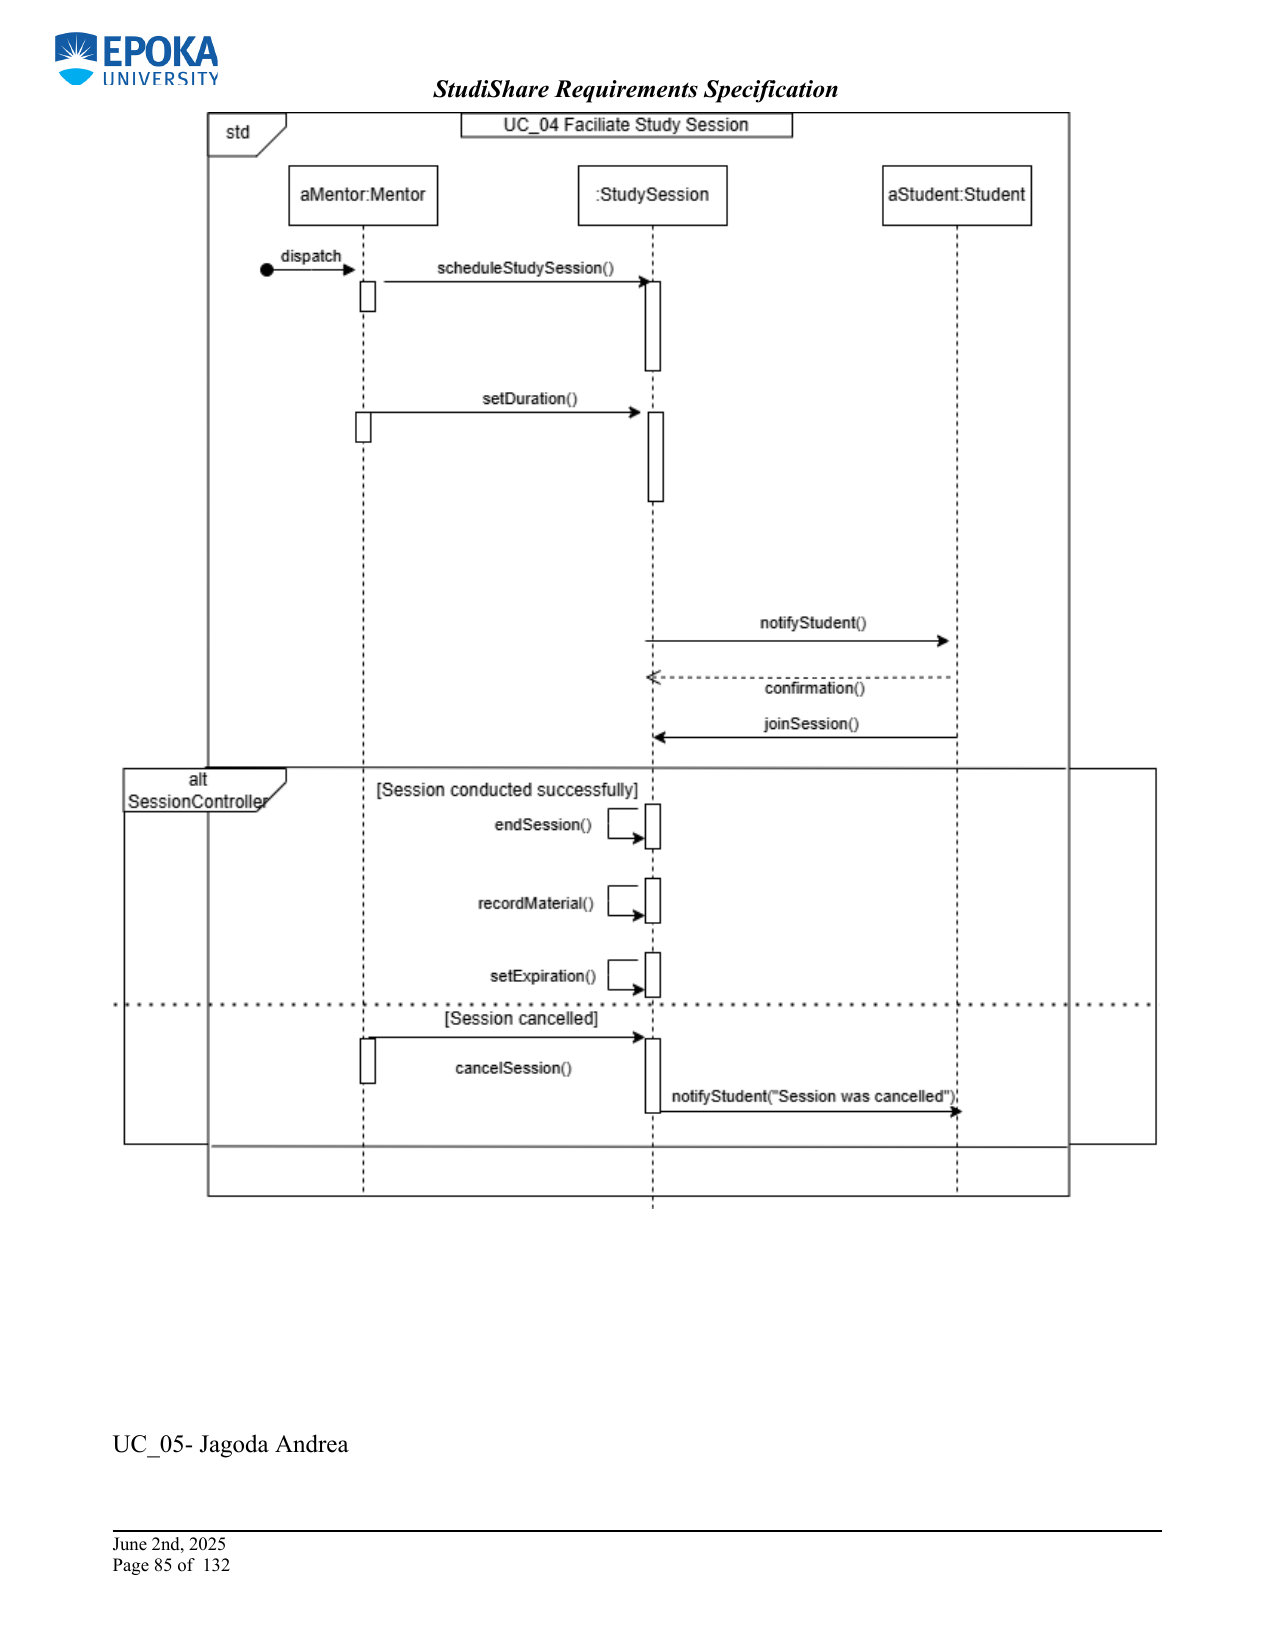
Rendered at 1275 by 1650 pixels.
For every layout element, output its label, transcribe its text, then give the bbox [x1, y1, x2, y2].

picture [112, 112, 1163, 1209]
picture [55, 32, 218, 85]
text UC_05- Jagoda Andrea [112, 1430, 1162, 1458]
